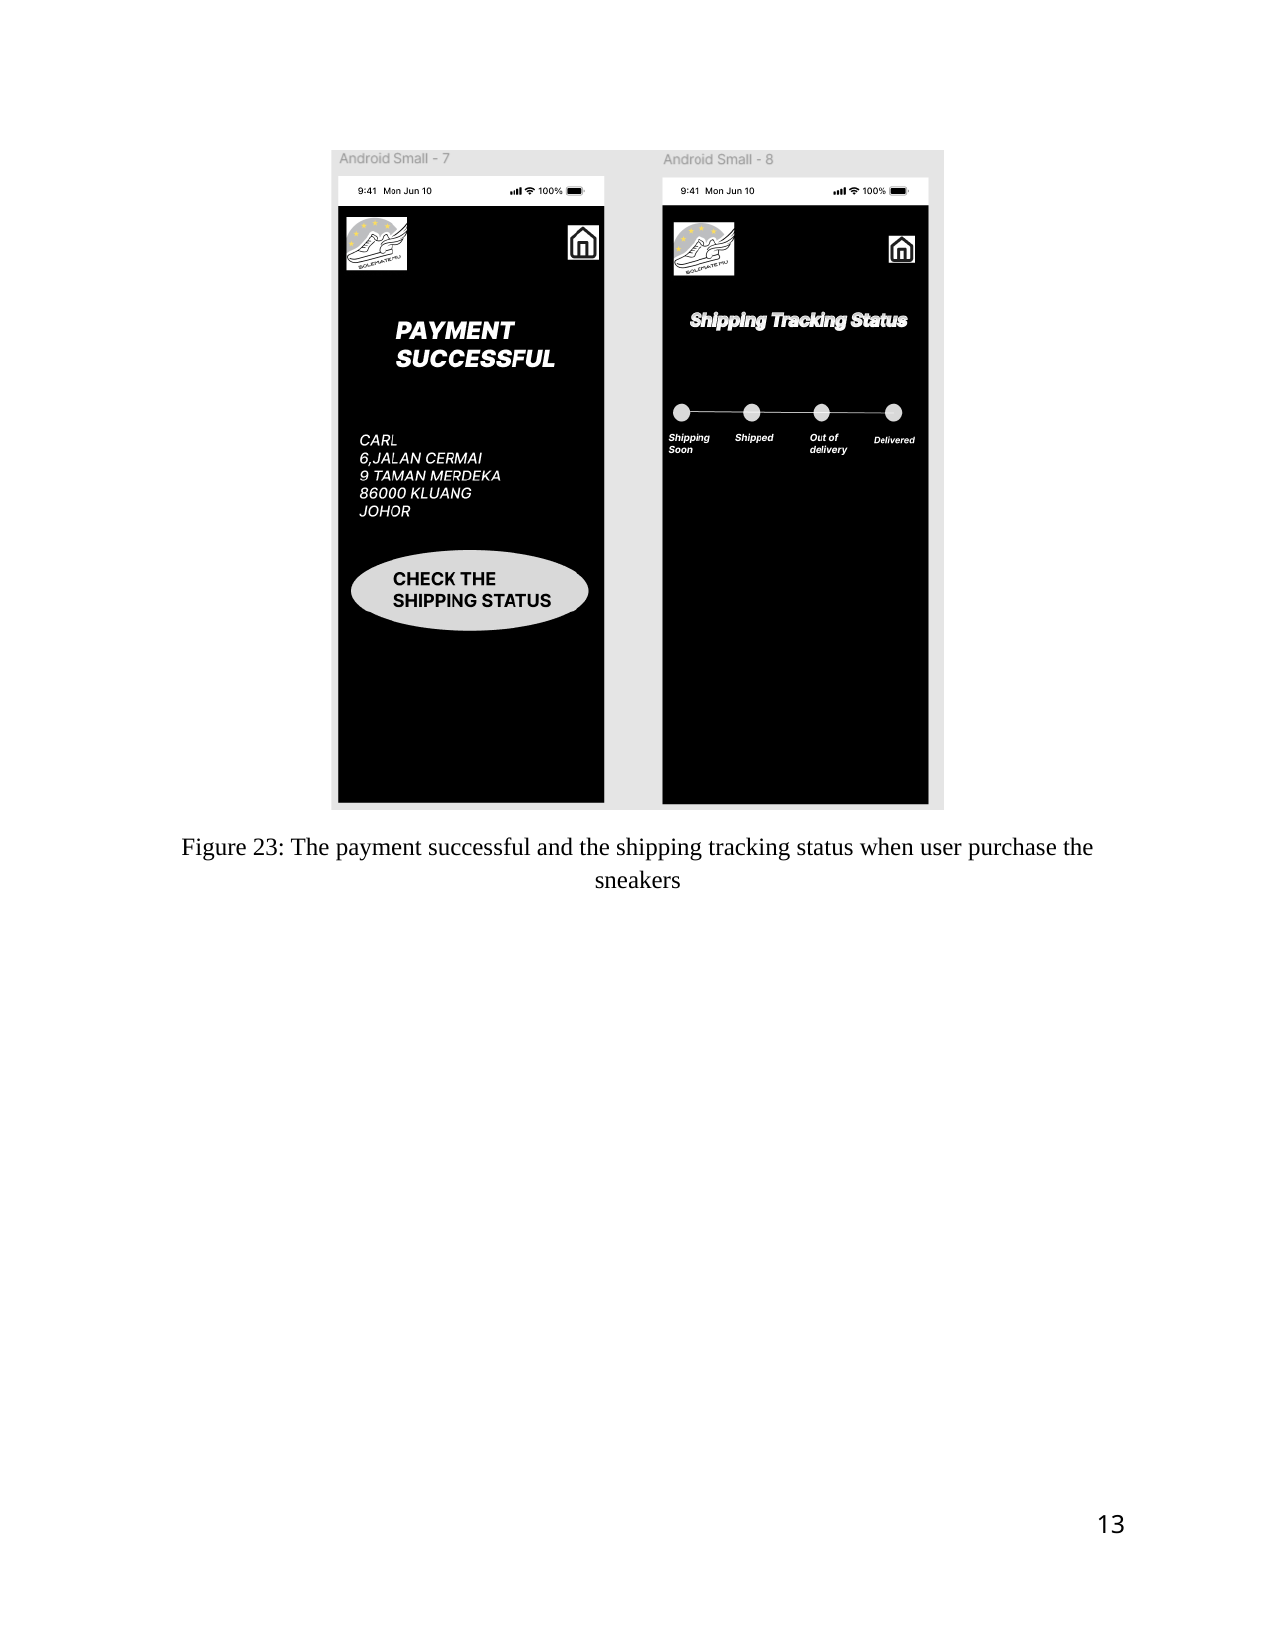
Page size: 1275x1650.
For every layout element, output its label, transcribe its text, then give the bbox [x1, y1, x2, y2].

picture [331, 150, 944, 810]
text Figure 23: The payment successful and the shipping tracking status when user purchase the sneakers [150, 832, 1125, 893]
